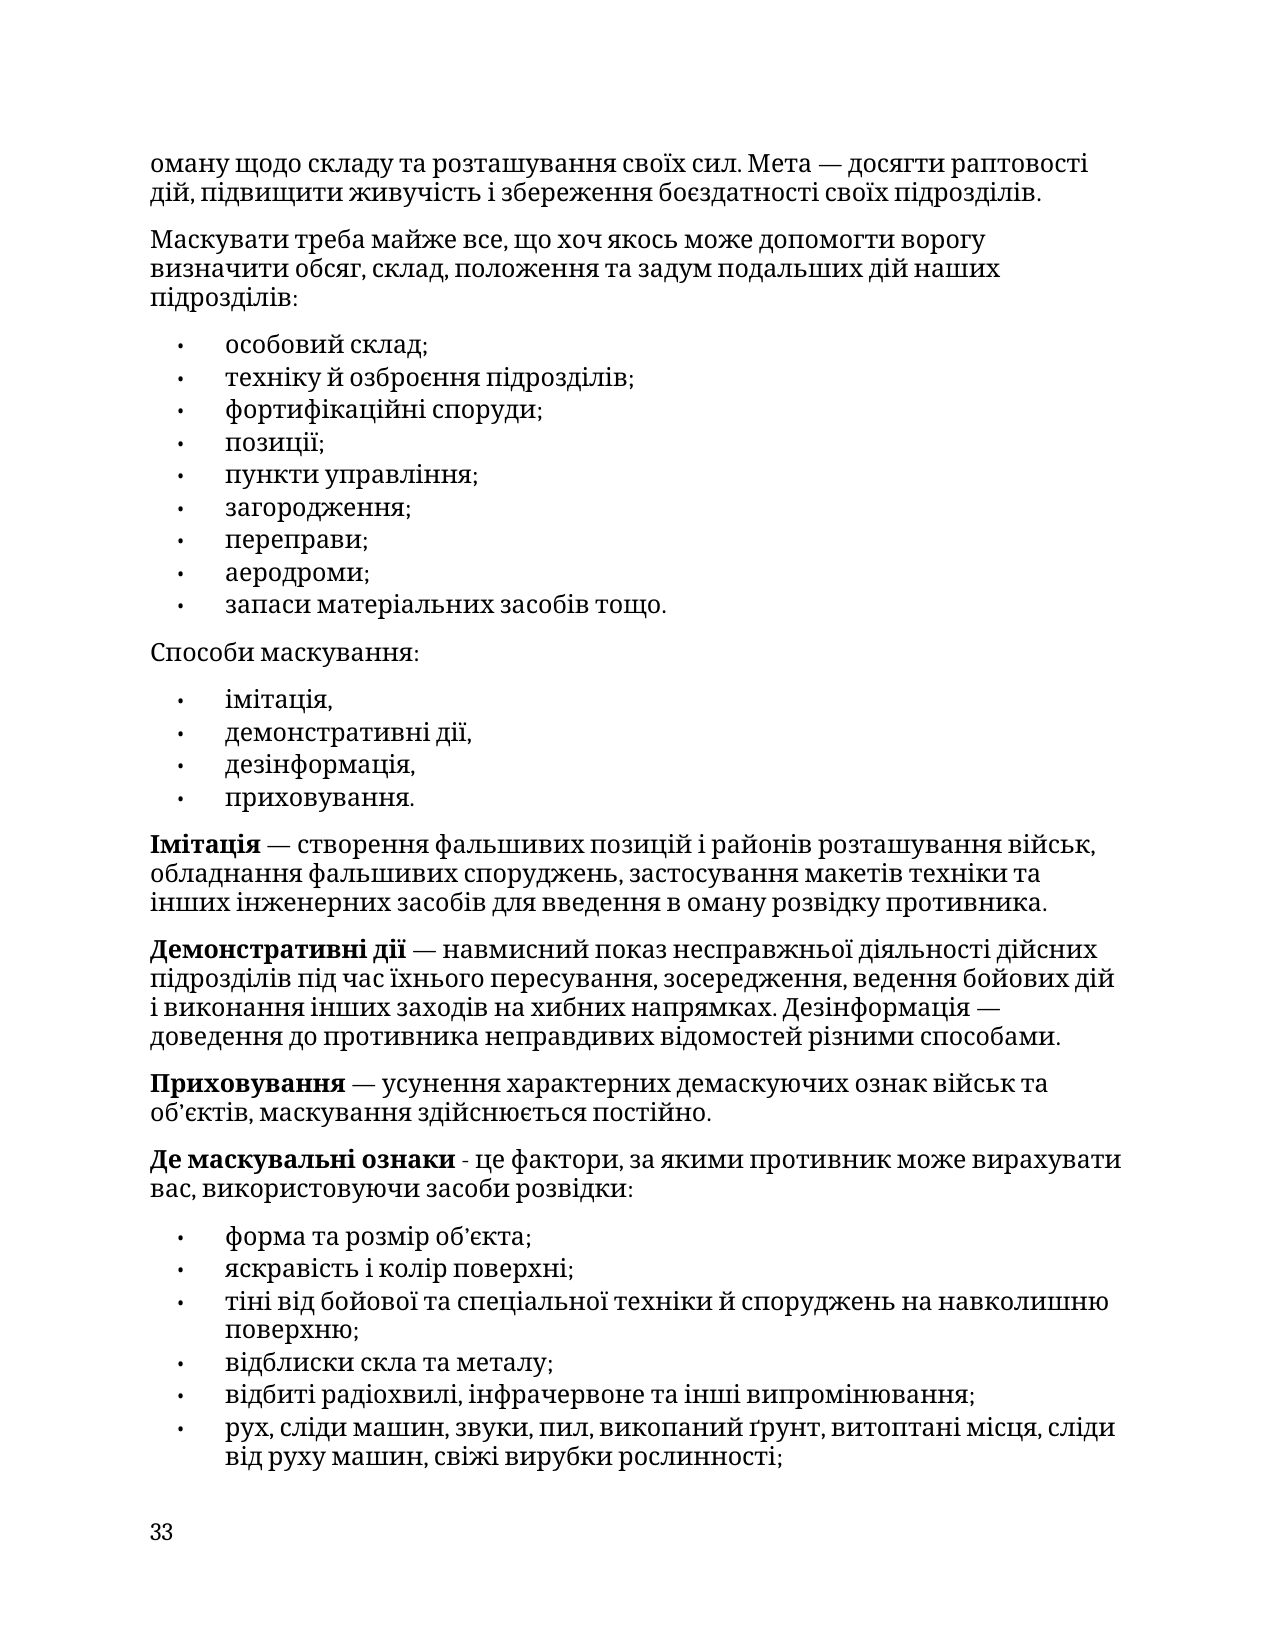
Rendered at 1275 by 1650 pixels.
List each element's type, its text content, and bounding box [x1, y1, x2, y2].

list приховування. [175, 784, 1125, 812]
list дезінформація, [175, 751, 1125, 780]
list імітація, [175, 686, 1125, 715]
text Маскувати треба майже все, що хоч якось може допомогти ворогу визначити обсяг, склад, положення та задум подальших дій наших підрозділів: [150, 226, 1125, 312]
text Демонстративні дії — навмисний показ несправжньої діяльності дійсних підрозділів під час їхнього пересування, зосередження, ведення бойових дій і виконання інших заходів на хибних напрямках. Дезінформація — доведення до противника неправдивих відомостей різними способами. [150, 936, 1125, 1051]
text Приховування — усунення характерних демаскуючих ознак військ та об’єктів, маскування здійснюється постійно. [150, 1070, 1125, 1127]
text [150, 150, 1125, 207]
list особовий склад; [175, 331, 1125, 360]
list відблиски скла та металу; [175, 1349, 1125, 1377]
list запаси матеріальних засобів тощо. [175, 591, 1125, 620]
list відбиті радіохвилі, інфрачервоне та інші випромінювання; [175, 1381, 1125, 1410]
list пункти управління; [175, 461, 1125, 490]
list демонстративні дії, [175, 719, 1125, 747]
list форма та розмір об’єкта; [175, 1222, 1125, 1251]
list тіні від бойової та спеціальної техніки й споруджень на навколишню поверхню; [175, 1287, 1125, 1345]
list загородження; [175, 494, 1125, 522]
text Способи маскування: [150, 639, 1125, 667]
text Імітація — створення фальшивих позицій і районів розташування військ, обладнання фальшивих споруджень, застосування макетів техніки та інших інженерних засобів для введення в оману розвідку противника. [150, 831, 1125, 917]
list позиції; [175, 429, 1125, 457]
list яскравість і колір поверхні; [175, 1255, 1125, 1284]
list рух, сліди машин, звуки, пил, викопаний ґрунт, витоптані місця, сліди від руху машин, свіжі вирубки рослинності; [175, 1414, 1125, 1471]
list техніку й озброєння підрозділів; [175, 364, 1125, 392]
list переправи; [175, 526, 1125, 555]
list фортифікаційні споруди; [175, 396, 1125, 425]
text Де маскувальні ознаки - це фактори, за якими противник може вирахувати вас, використовуючи засоби розвідки: [150, 1146, 1125, 1204]
list аеродроми; [175, 559, 1125, 587]
